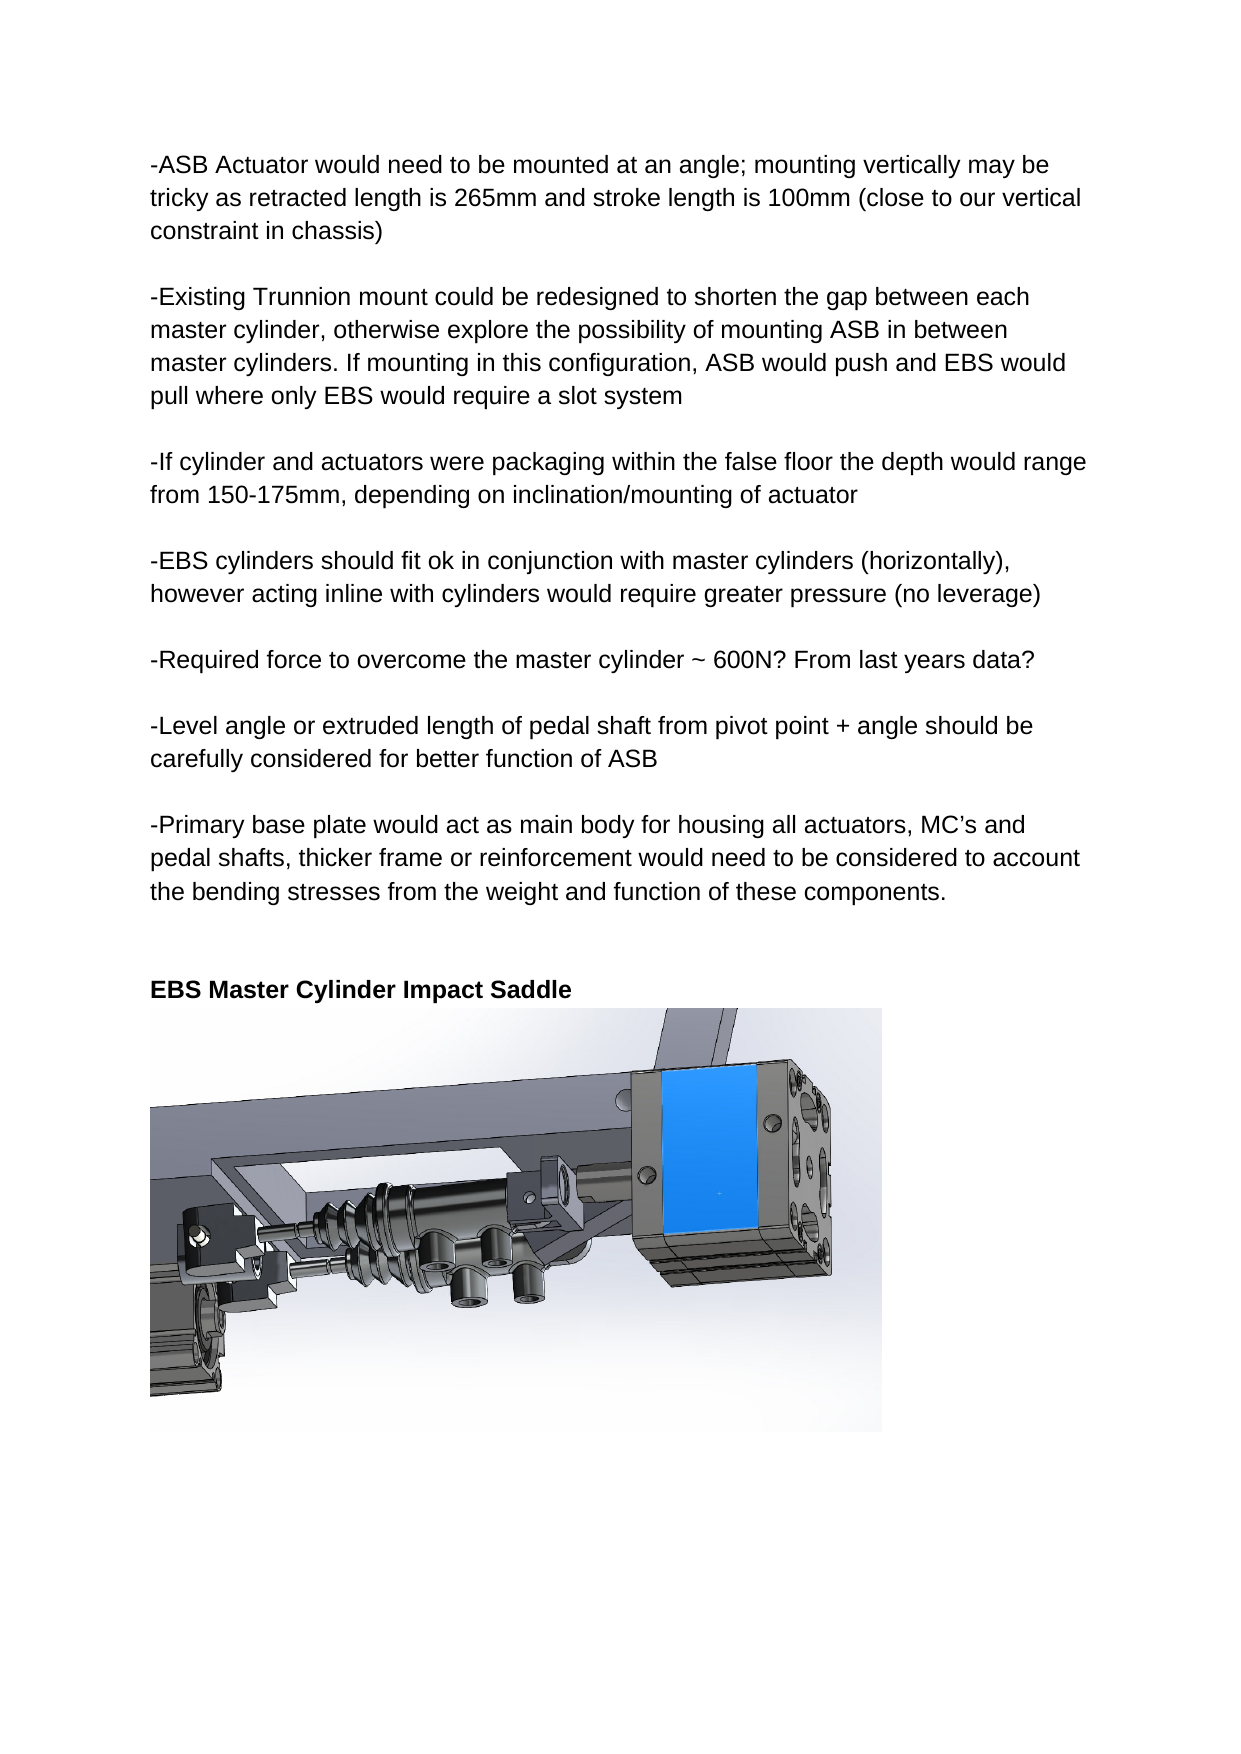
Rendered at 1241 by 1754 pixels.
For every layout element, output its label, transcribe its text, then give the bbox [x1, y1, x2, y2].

text -Required force to overcome the master cylinder ~ 600N? From last years data? [150, 645, 1090, 674]
picture [150, 1008, 882, 1432]
text -Primary base plate would act as main body for housing all actuators, MC’s and pedal shafts, thicker frame or reinforcement would need to be considered to account the bending stresses from the weight and function of these components. [150, 810, 1090, 905]
text -ASB Actuator would need to be mounted at an angle; mounting vertically may be tricky as retracted length is 265mm and stroke length is 100mm (close to our vertical constraint in chassis) [150, 150, 1090, 245]
text -If cylinder and actuators were packaging within the false floor the depth would range from 150-175mm, depending on inclination/mounting of actuator [150, 447, 1090, 509]
text EBS Master Cylinder Impact Saddle [150, 976, 1090, 1004]
text -Existing Trunnion mount could be redesigned to shorten the gap between each master cylinder, otherwise explore the possibility of mounting ASB in between master cylinders. If mounting in this configuration, ASB would push and EBS would pull where only EBS would require a slot system [150, 282, 1090, 410]
text -EBS cylinders should fit ok in conjunction with master cylinders (horizontally), however acting inline with cylinders would require greater pressure (no leverage) [150, 546, 1090, 608]
text -Level angle or extruded length of pedal shaft from pivot point + angle should be carefully considered for better function of ASB [150, 711, 1090, 773]
